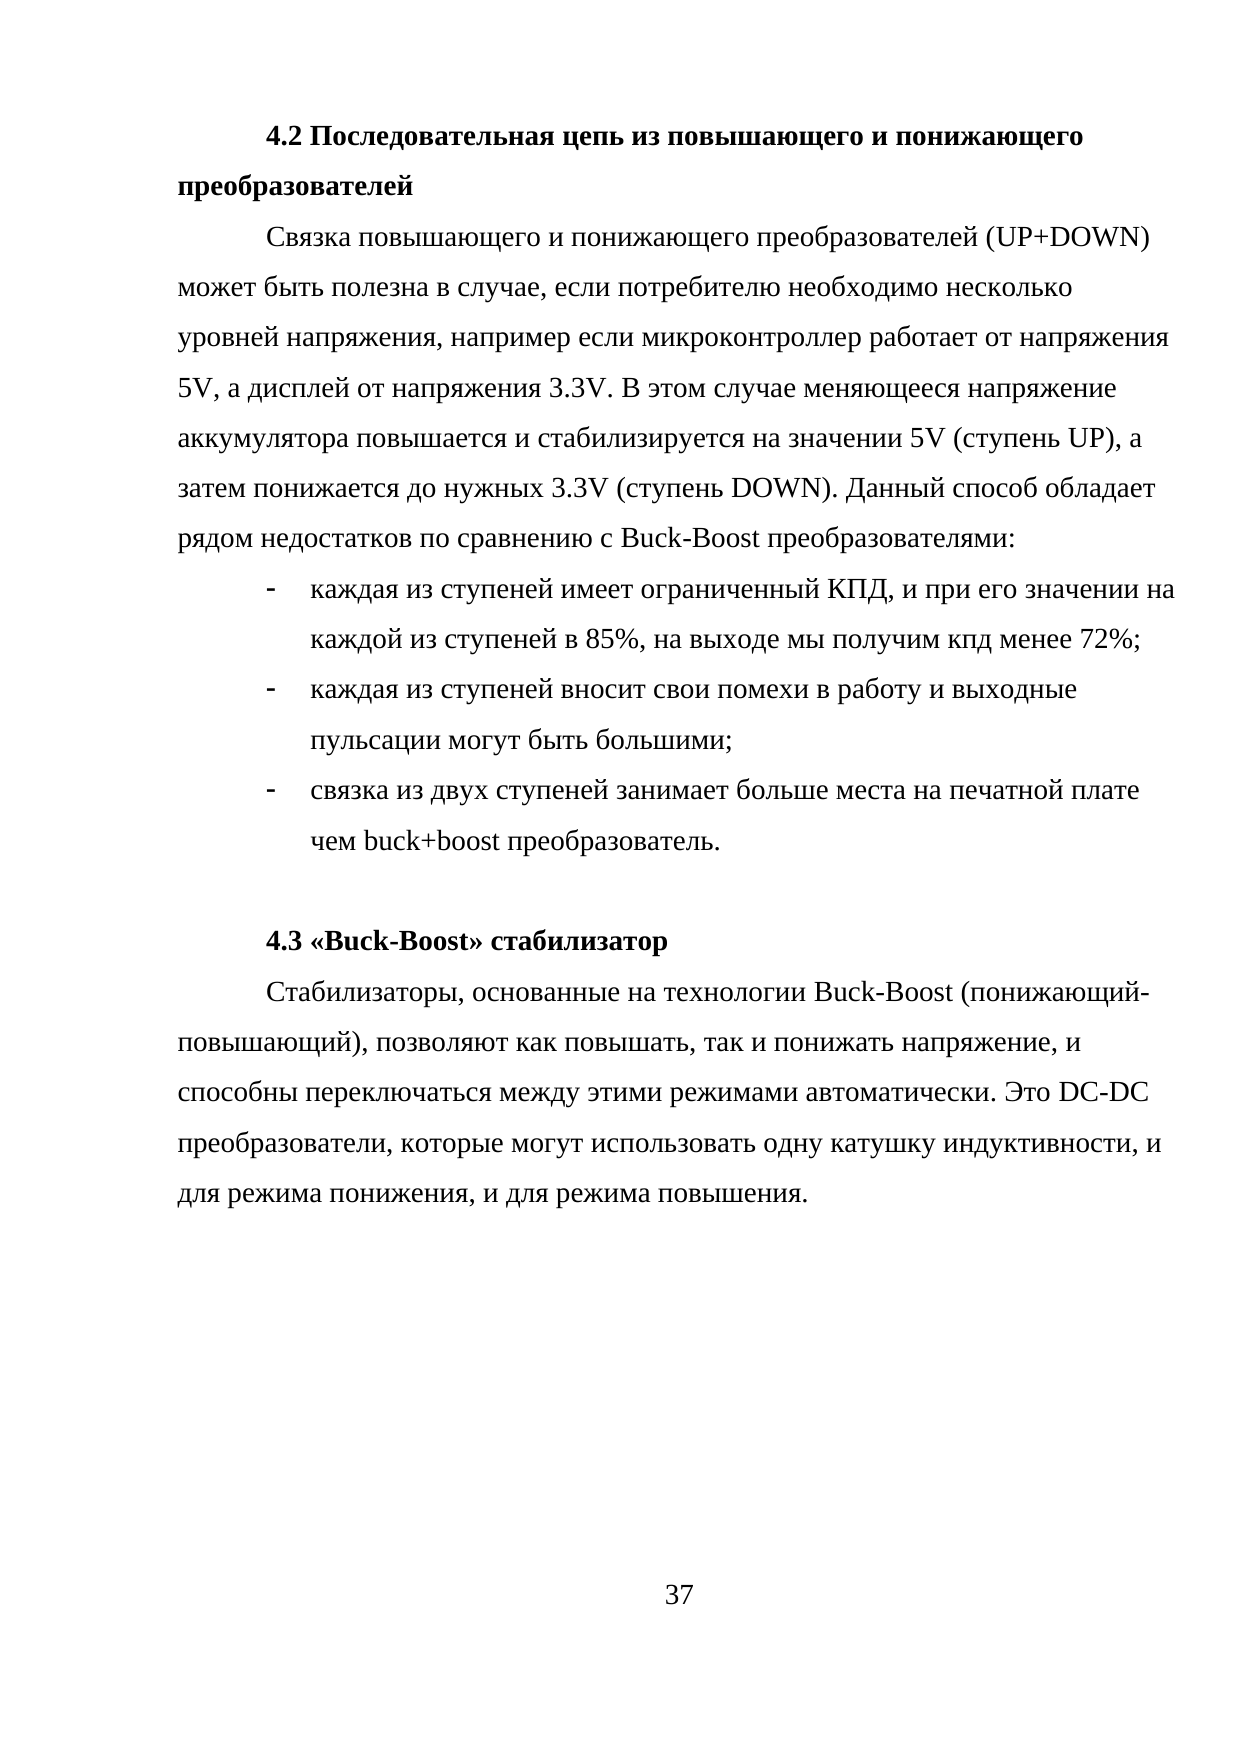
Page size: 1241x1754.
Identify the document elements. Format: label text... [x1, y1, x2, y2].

text Стабилизаторы, основанные на технологии Buck-Boost (понижающий-повышающий), позволяют как повышать, так и понижать напряжение, и способны переключаться между этими режимами автоматически. Это DC-DC преобразователи, которые могут использовать одну катушку индуктивности, и для режима понижения, и для режима повышения. [177, 974, 1181, 1208]
list связка из двух ступеней занимает больше места на печатной плате чем buck+boost преобразователь. [266, 772, 1181, 856]
subtitle 4.3 «Buck-Boost» стабилизатор [177, 923, 1181, 957]
list каждая из ступеней имеет ограниченный КПД, и при его значении на каждой из ступеней в 85%, на выходе мы получим кпд менее 72%; [266, 571, 1181, 655]
text Связка повышающего и понижающего преобразователей (UP+DOWN) может быть полезна в случае, если потребителю необходимо несколько уровней напряжения, например если микроконтроллер работает от напряжения 5V, а дисплей от напряжения 3.3V. В этом случае меняющееся напряжение аккумулятора повышается и стабилизируется на значении 5V (ступень UP), а затем понижается до нужных 3.3V (ступень DOWN). Данный способ обладает рядом недостатков по сравнению с Buck-Boost преобразователями: [177, 219, 1181, 554]
list каждая из ступеней вносит свои помехи в работу и выходные пульсации могут быть большими; [266, 672, 1181, 756]
subtitle 4.2 Последовательная цепь из повышающего и понижающего преобразователей [177, 118, 1181, 202]
